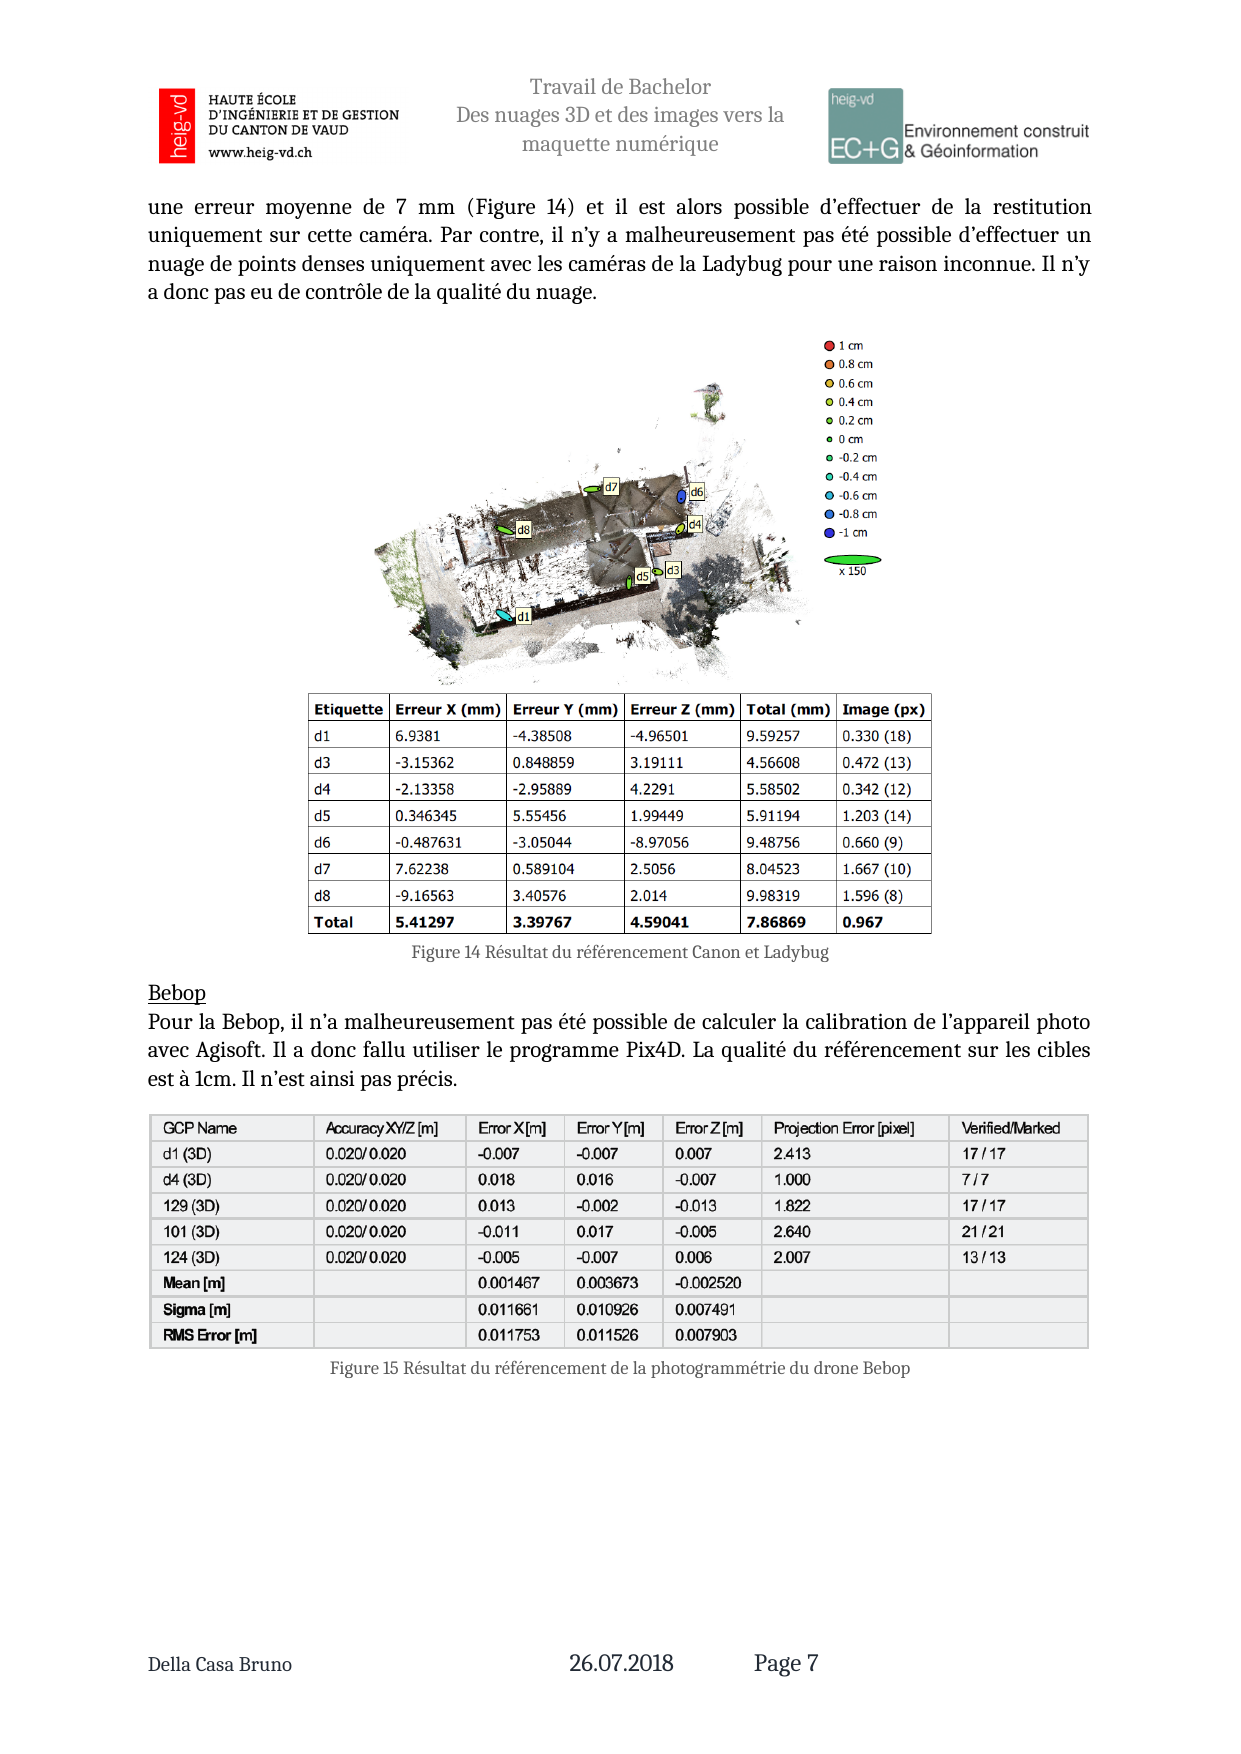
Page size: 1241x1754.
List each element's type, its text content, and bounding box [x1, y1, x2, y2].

text Pour la Bebop, il n’a malheureusement pas été possible de calculer la calibration de l’appareil photo avec Agisoft. Il a donc fallu utiliser le programme Pix4D. La qualité du référencement sur les cibles est à 1cm. Il n’est ainsi pas précis. [148, 1008, 1093, 1092]
picture [827, 87, 1093, 165]
picture [147, 1110, 1093, 1352]
text Figure 15 Résultat du référencement de la photogrammétrie du drone Bebop [148, 1358, 1093, 1379]
picture [307, 692, 933, 936]
text Bebop [148, 980, 1093, 1006]
picture [147, 87, 410, 165]
picture [346, 324, 894, 686]
text Figure 14 Résultat du référencement Canon et Ladybug [148, 942, 1093, 963]
